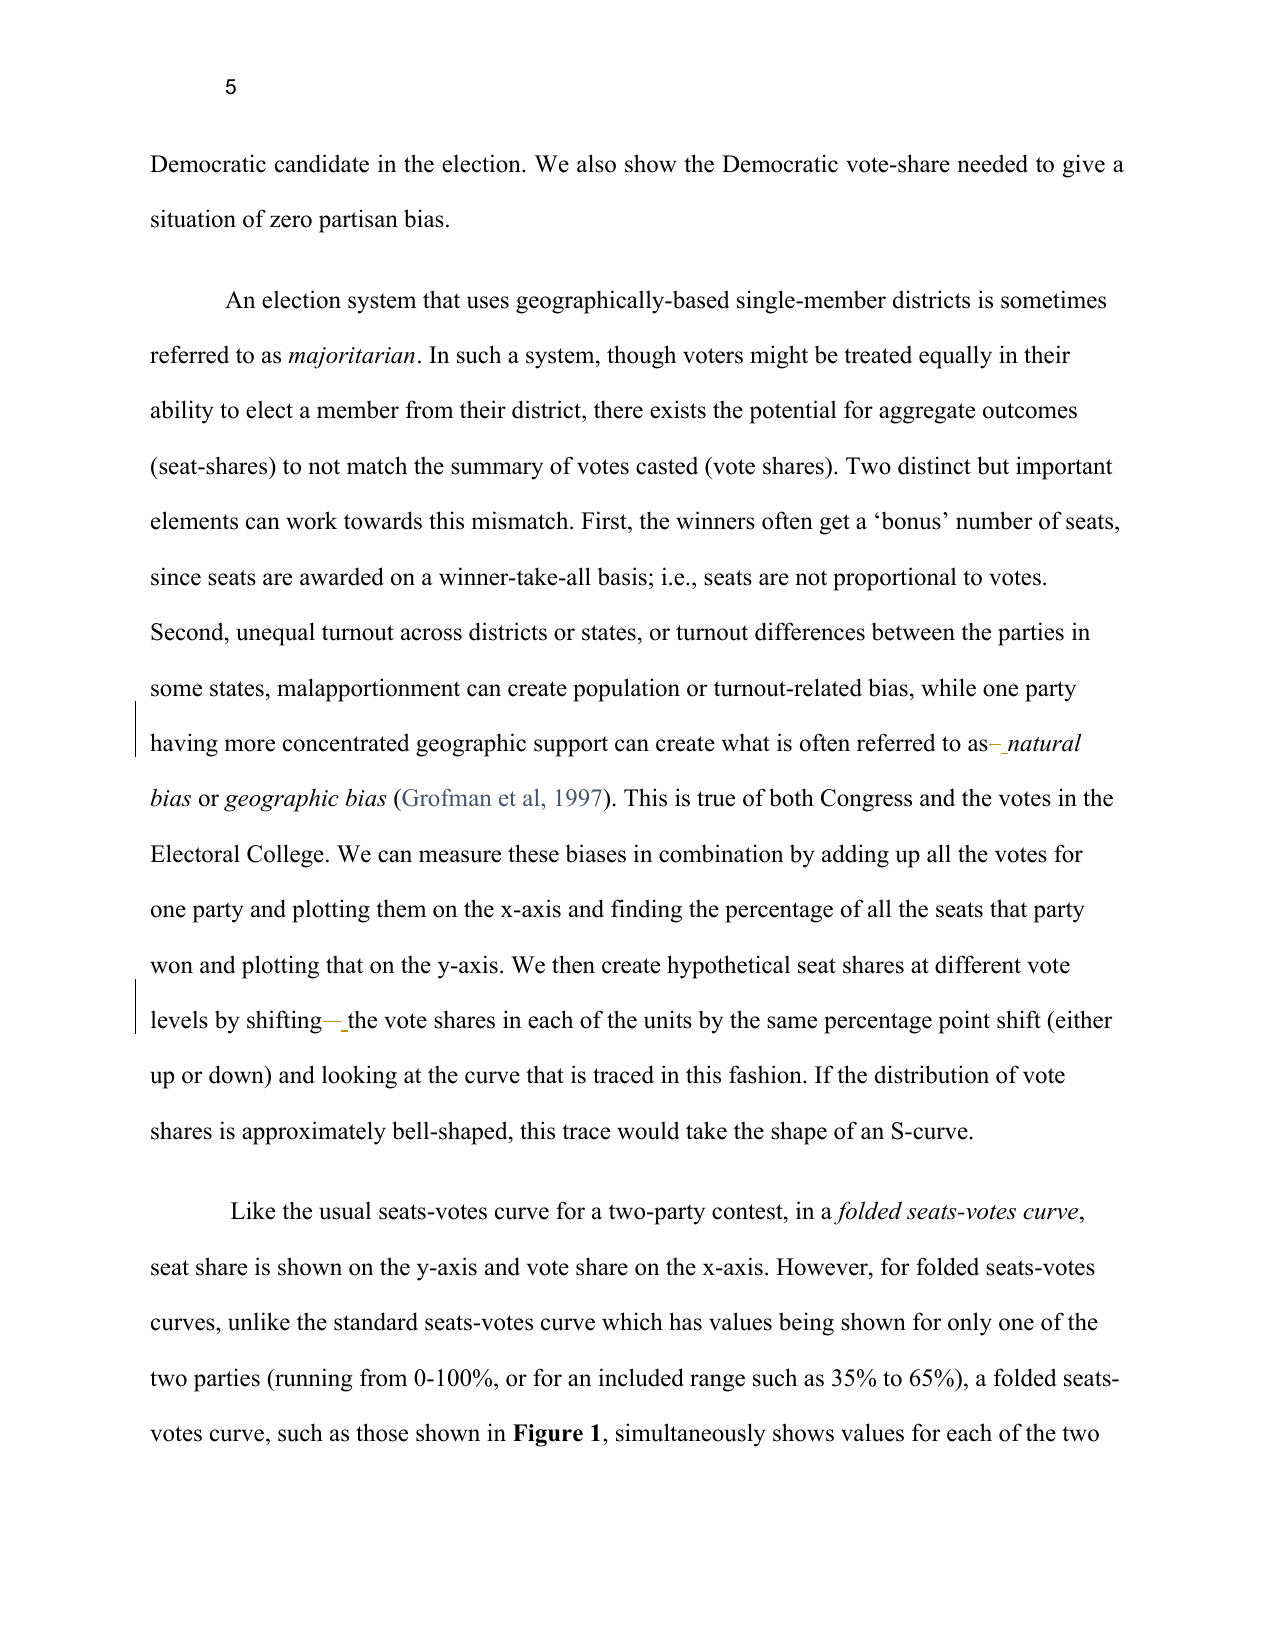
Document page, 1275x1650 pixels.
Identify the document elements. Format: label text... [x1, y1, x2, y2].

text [150, 150, 1125, 233]
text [150, 1197, 1125, 1447]
text An election system that uses geographically-based single-member districts is sometimes referred to as majoritarian. In such a system, though voters might be treated equally in their ability to elect a member from their district, there exists the potential for aggregate outcomes (seat-shares) to not match the summary of votes casted (vote shares). Two distinct but important elements can work towards this mismatch. First, the winners often get a ‘bonus’ number of seats, since seats are awarded on a winner-take-all basis; i.e., seats are not proportional to votes. Second, unequal turnout across districts or states, or turnout differences between the parties in some states, malapportionment can create population or turnout-related bias, while one party having more concentrated geographic support can create what is often referred to asnatural bias or geographic bias (Grofman et al, 1997). This is true of both Congress and the votes in the Electoral College. We can measure these biases in combination by adding up all the votes for one party and plotting them on the x-axis and finding the percentage of all the seats that party won and plotting that on the y-axis. We then create hypothetical seat shares at different vote levels by shiftingthe vote shares in each of the units by the same percentage point shift (either up or down) and looking at the curve that is traced in this fashion. If the distribution of vote shares is approximately bell-shaped, this trace would take the shape of an S-curve. [150, 286, 1125, 1145]
